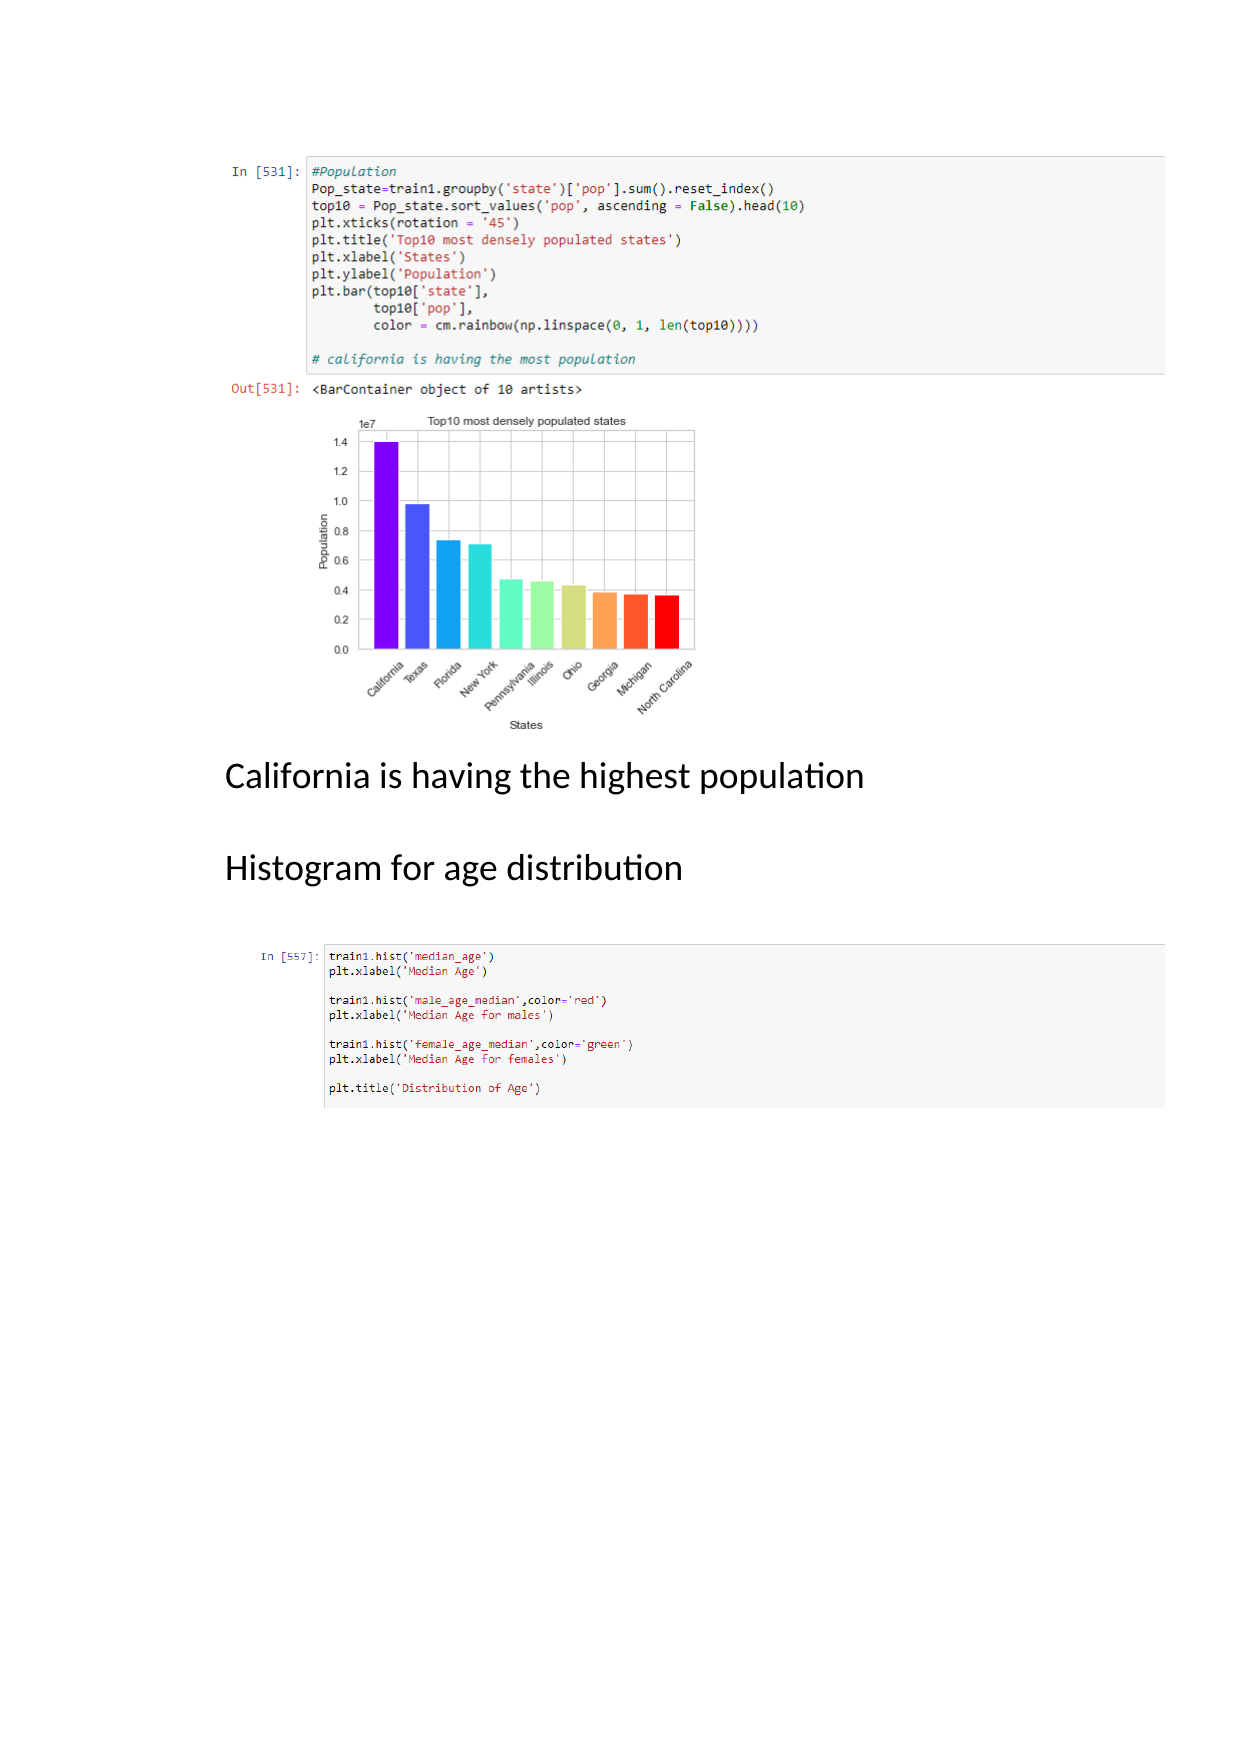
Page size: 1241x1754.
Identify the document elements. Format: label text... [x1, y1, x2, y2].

picture [225, 935, 1166, 1108]
picture [225, 150, 1166, 752]
list Histogram for age distribution [225, 843, 1090, 889]
list California is having the highest population [225, 752, 1090, 798]
